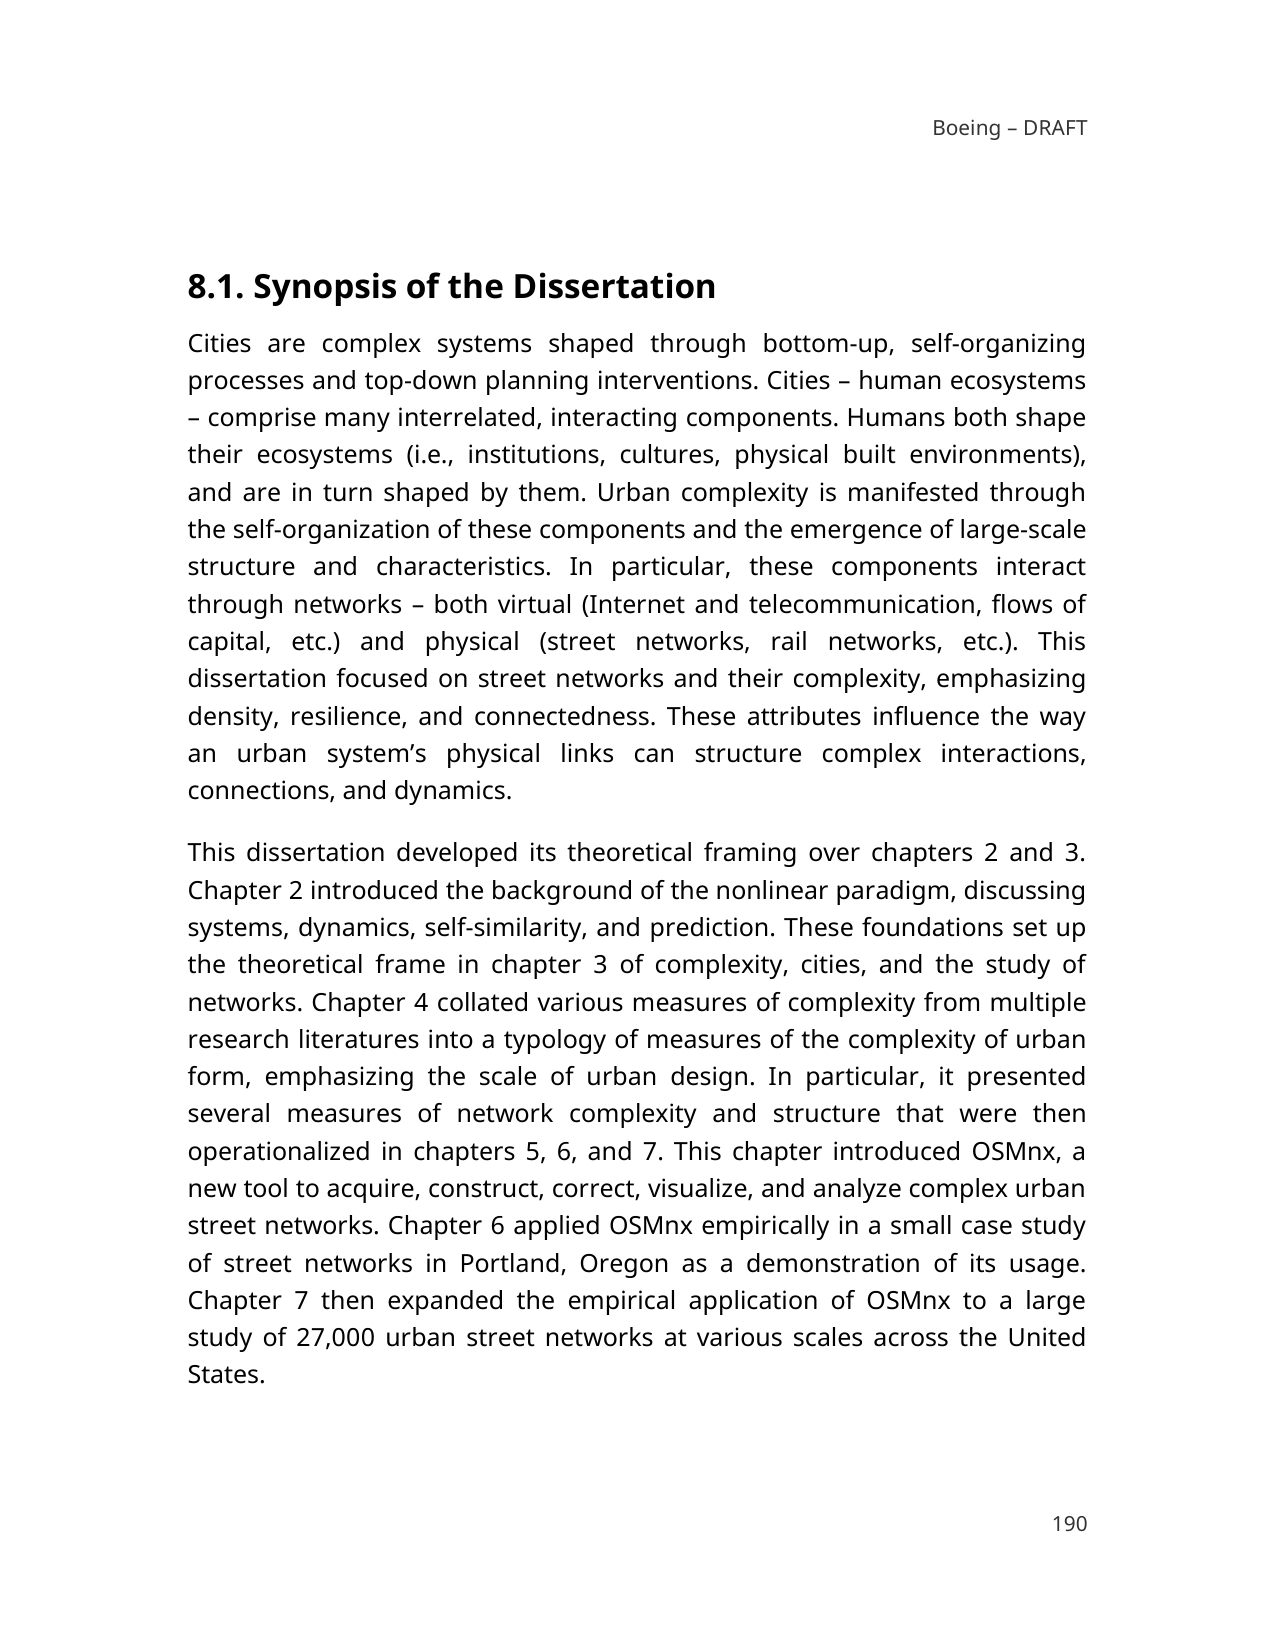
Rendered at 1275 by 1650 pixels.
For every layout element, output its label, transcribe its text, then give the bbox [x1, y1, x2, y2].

text Cities are complex systems shaped through bottom-up, self-organizing processes and top-down planning interventions. Cities – human ecosystems – comprise many interrelated, interacting components. Humans both shape their ecosystems (i.e., institutions, cultures, physical built environments), and are in turn shaped by them. Urban complexity is manifested through the self-organization of these components and the emergence of large-scale structure and characteristics. In particular, these components interact through networks – both virtual (Internet and telecommunication, flows of capital, etc.) and physical (street networks, rail networks, etc.). This dissertation focused on street networks and their complexity, emphasizing density, resilience, and connectedness. These attributes influence the way an urban system’s physical links can structure complex interactions, connections, and dynamics. [187, 326, 1087, 807]
text This dissertation developed its theoretical framing over chapters 2 and 3. Chapter 2 introduced the background of the nonlinear paradigm, discussing systems, dynamics, self-similarity, and prediction. These foundations set up the theoretical frame in chapter 3 of complexity, cities, and the study of networks. Chapter 4 collated various measures of complexity from multiple research literatures into a typology of measures of the complexity of urban form, emphasizing the scale of urban design. In particular, it presented several measures of network complexity and structure that were then operationalized in chapters 5, 6, and 7. This chapter introduced OSMnx, a new tool to acquire, construct, correct, visualize, and analyze complex urban street networks. Chapter 6 applied OSMnx empirically in a small case study of street networks in Portland, Oregon as a demonstration of its usage. Chapter 7 then expanded the empirical application of OSMnx to a large study of 27,000 urban street networks at various scales across the United States. [187, 835, 1087, 1391]
subtitle Synopsis of the Dissertation [187, 262, 1087, 308]
